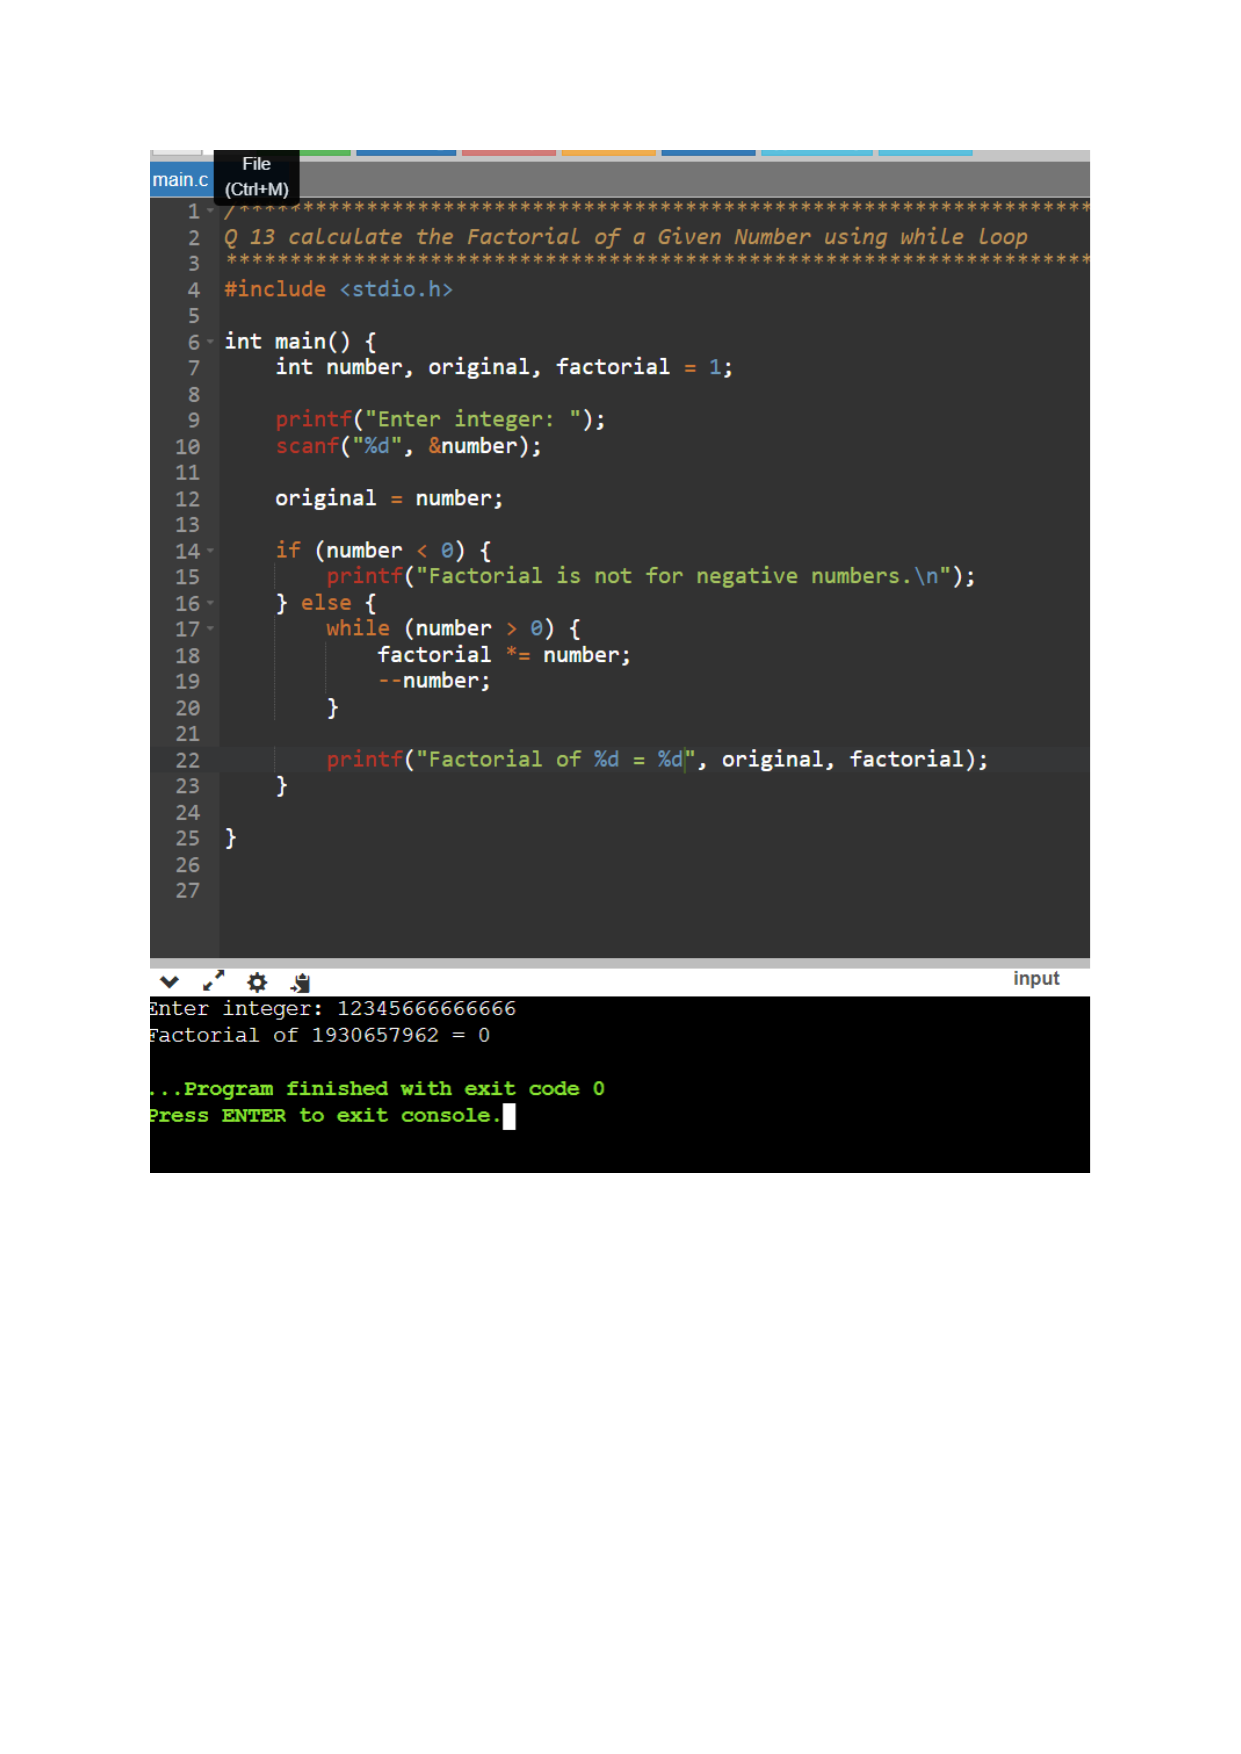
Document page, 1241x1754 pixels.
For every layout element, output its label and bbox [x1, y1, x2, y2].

picture [150, 150, 1091, 1173]
